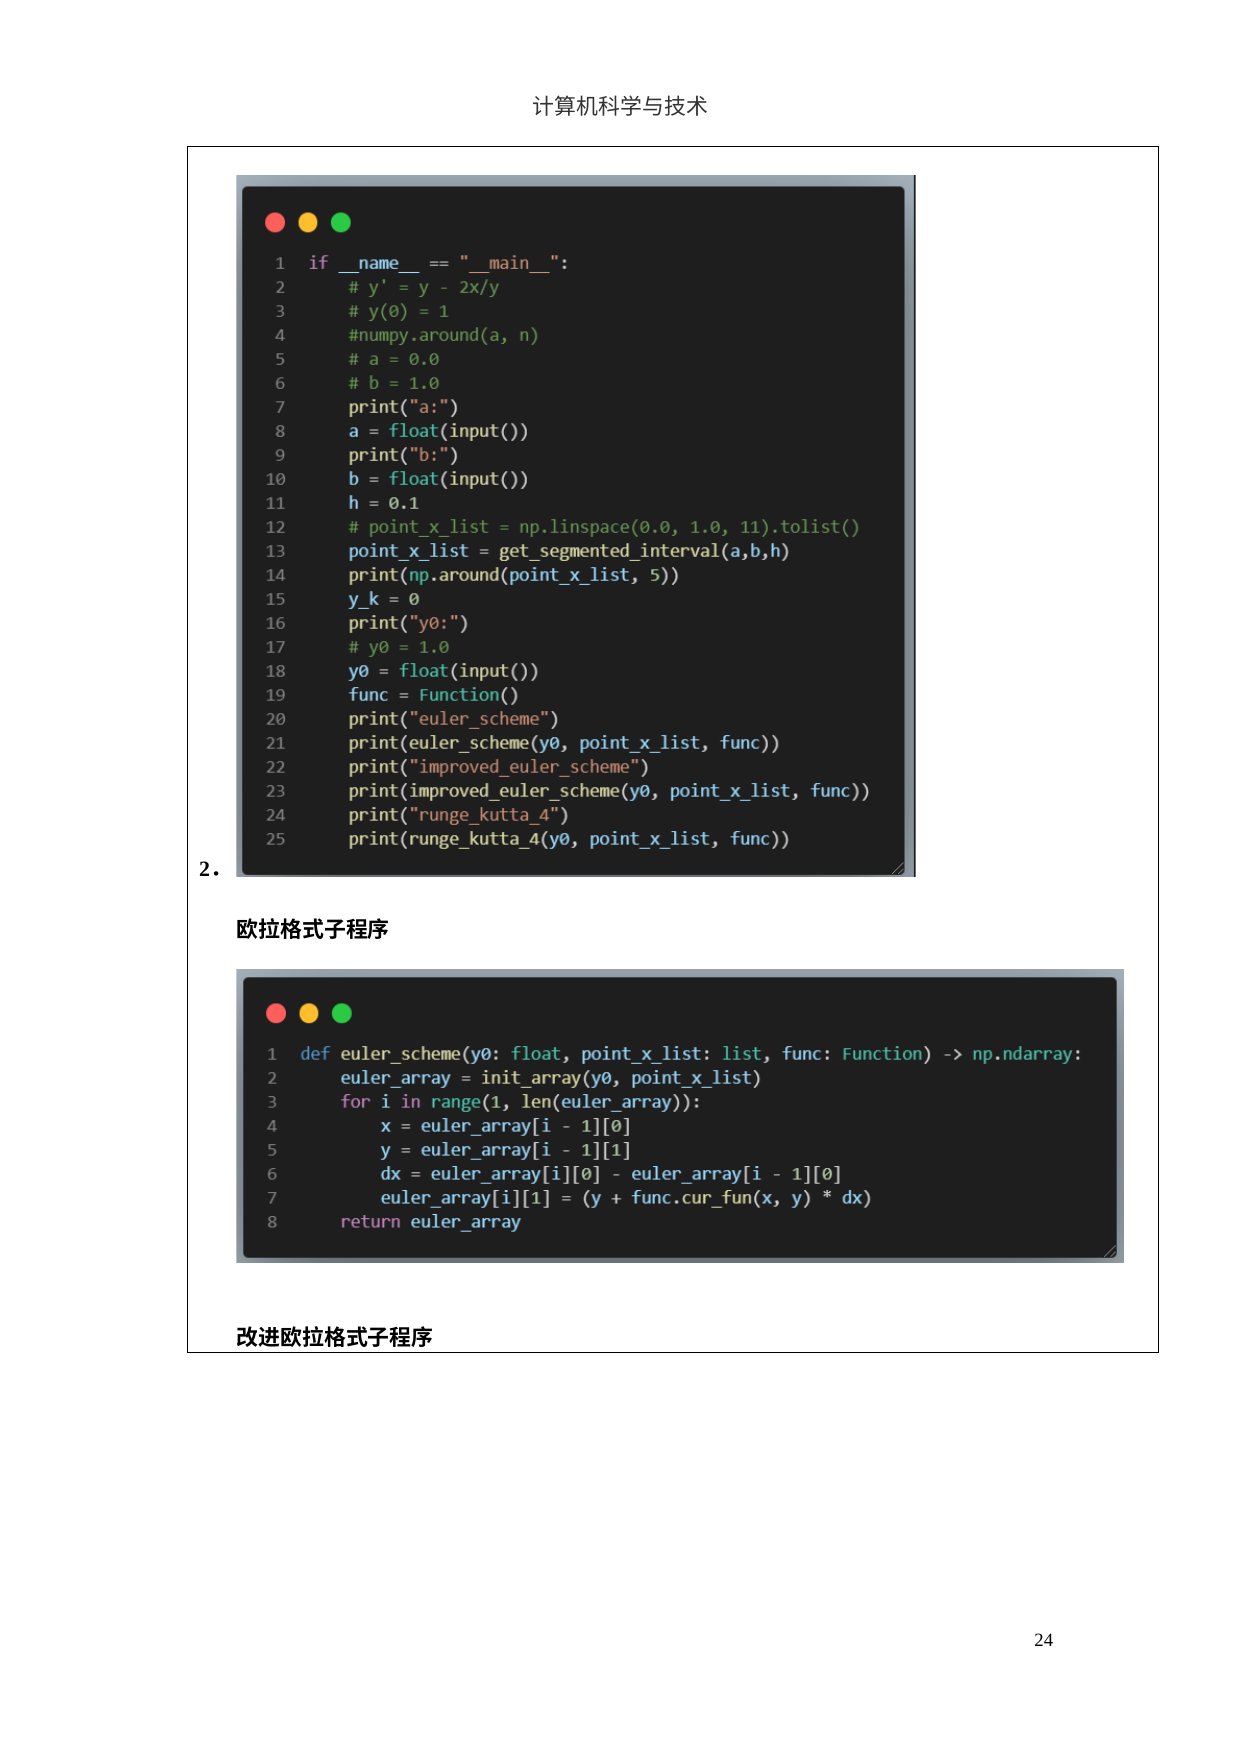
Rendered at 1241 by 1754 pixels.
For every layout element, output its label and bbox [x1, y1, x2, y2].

picture [236, 175, 916, 877]
table_cell [188, 147, 1158, 1352]
picture [236, 969, 1124, 1263]
